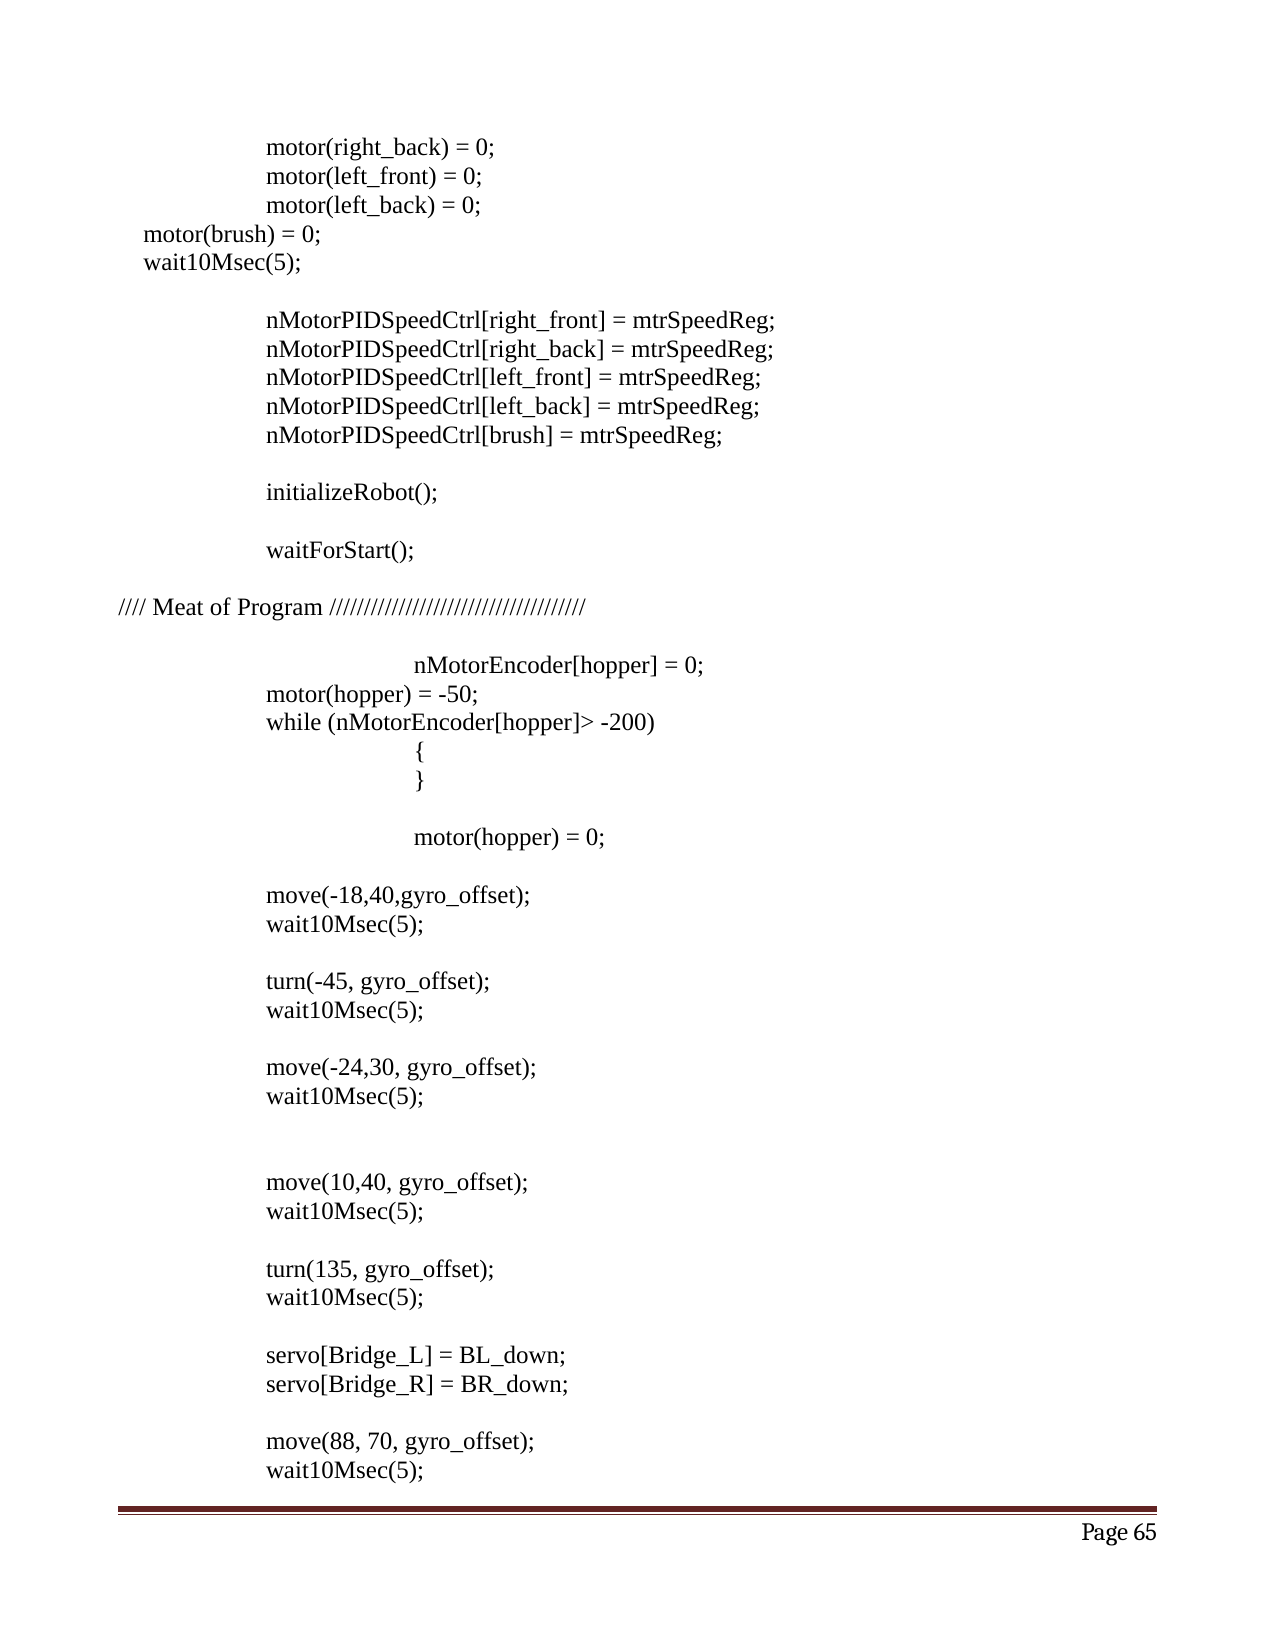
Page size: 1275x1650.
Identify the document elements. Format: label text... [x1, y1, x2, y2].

text motor(brush) = 0; [118, 219, 1157, 247]
text nMotorPIDSpeedCtrl[right_front] = mtrSpeedReg; [118, 305, 1157, 334]
text nMotorEncoder[hopper] = 0; [118, 650, 1157, 679]
text motor(right_back) = 0; [118, 132, 1157, 161]
text nMotorPIDSpeedCtrl[brush] = mtrSpeedReg; [118, 420, 1157, 449]
text waitForStart(); [118, 535, 1157, 564]
text servo[Bridge_R] = BR_down; [118, 1369, 1157, 1397]
text nMotorPIDSpeedCtrl[left_front] = mtrSpeedReg; [118, 362, 1157, 391]
text nMotorPIDSpeedCtrl[left_back] = mtrSpeedReg; [118, 391, 1157, 420]
text motor(left_front) = 0; [118, 161, 1157, 190]
text move(10,40, gyro_offset); [118, 1167, 1157, 1196]
text { [118, 736, 1157, 765]
text wait10Msec(5); [118, 995, 1157, 1024]
text wait10Msec(5); [118, 1455, 1157, 1484]
text initializeRobot(); [118, 477, 1157, 506]
text wait10Msec(5); [118, 247, 1157, 276]
text wait10Msec(5); [118, 1196, 1157, 1225]
text motor(left_back) = 0; [118, 190, 1157, 219]
text wait10Msec(5); [118, 1282, 1157, 1311]
text } [118, 765, 1157, 794]
text servo[Bridge_L] = BL_down; [118, 1340, 1157, 1369]
text move(-18,40,gyro_offset); [118, 880, 1157, 909]
text while (nMotorEncoder[hopper]> -200) [118, 707, 1157, 736]
text wait10Msec(5); [118, 909, 1157, 937]
text move(-24,30, gyro_offset); [118, 1052, 1157, 1081]
text nMotorPIDSpeedCtrl[right_back] = mtrSpeedReg; [118, 334, 1157, 362]
text turn(-45, gyro_offset); [118, 966, 1157, 995]
text turn(135, gyro_offset); [118, 1254, 1157, 1282]
text wait10Msec(5); [118, 1081, 1157, 1110]
text move(88, 70, gyro_offset); [118, 1426, 1157, 1455]
text //// Meat of Program ///////////////////////////////////// [118, 592, 1157, 621]
text motor(hopper) = -50; [118, 679, 1157, 707]
text motor(hopper) = 0; [118, 822, 1157, 851]
